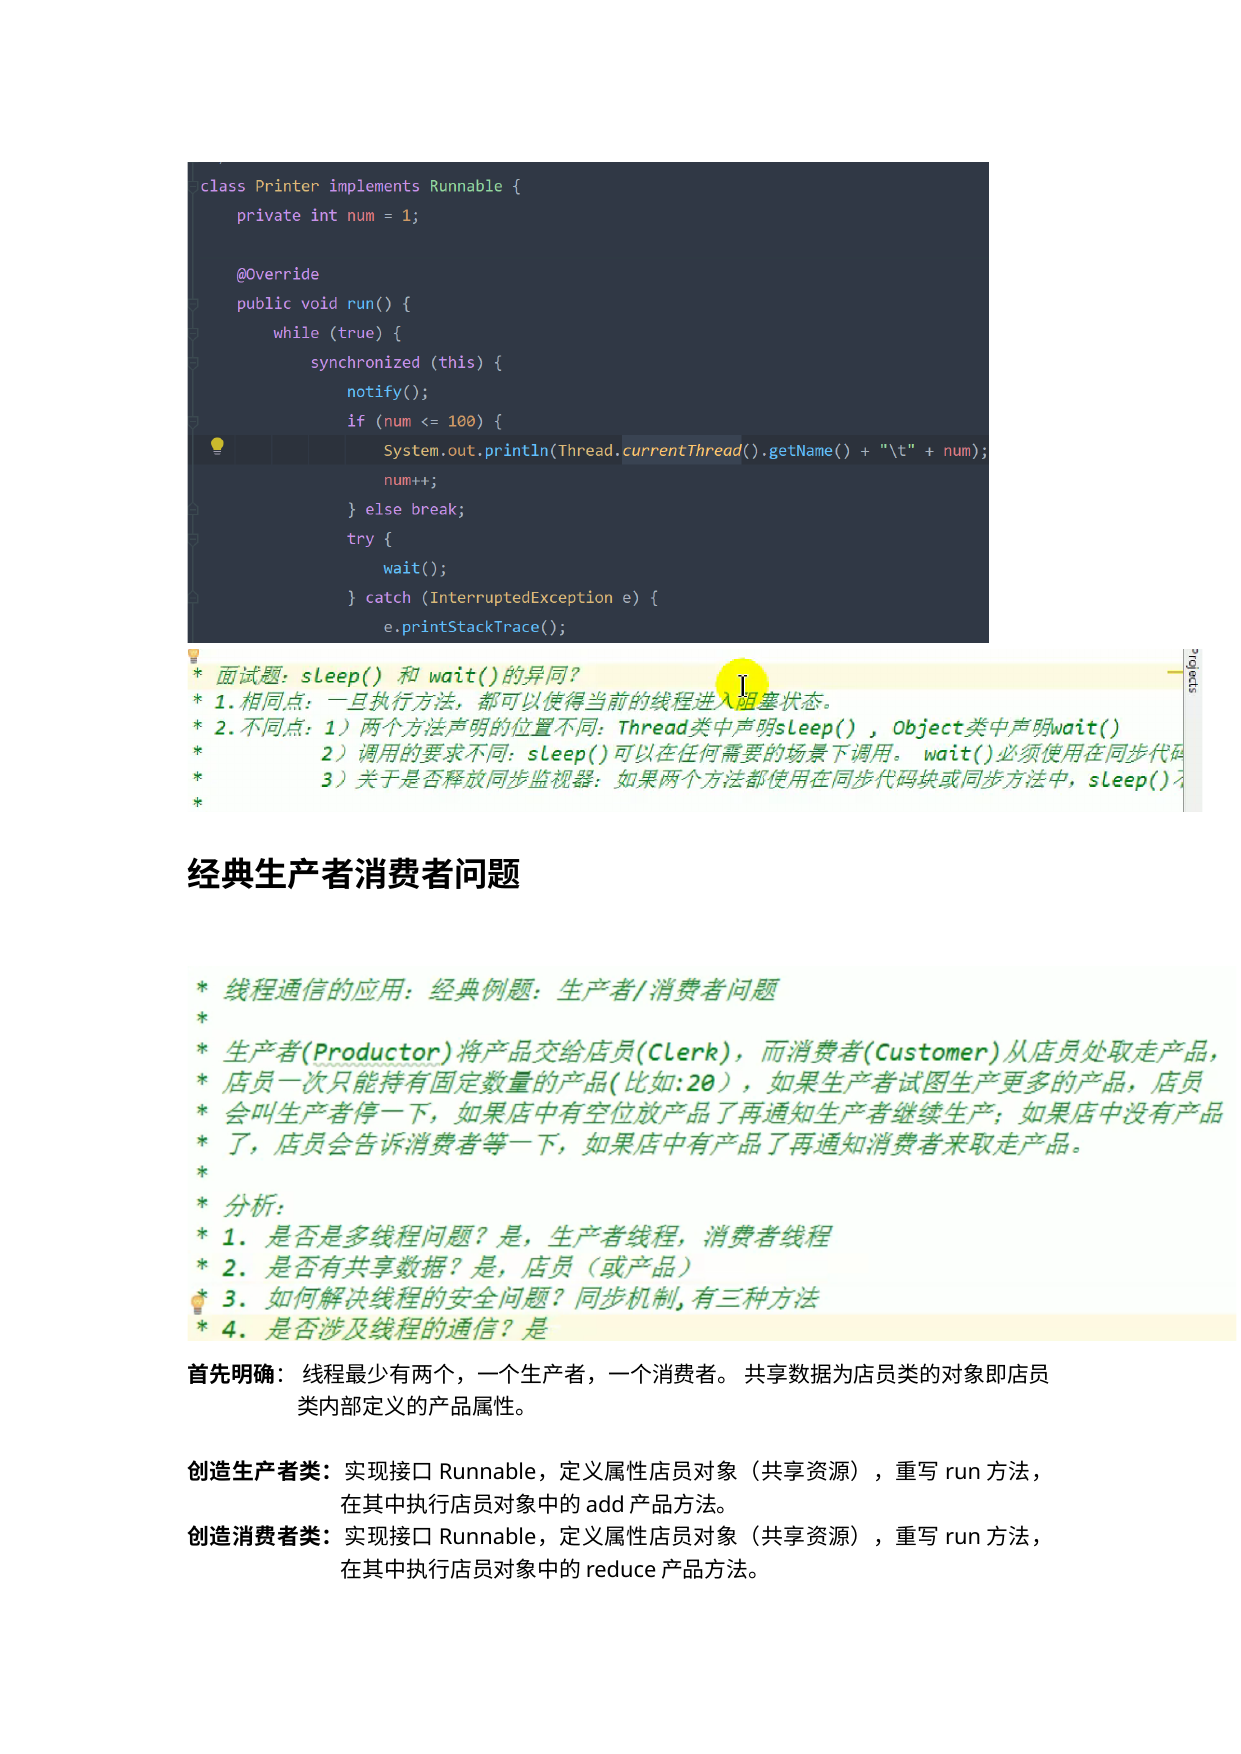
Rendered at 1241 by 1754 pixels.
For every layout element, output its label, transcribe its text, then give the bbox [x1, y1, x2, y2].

subtitle 经典生产者消费者问题 [187, 839, 1053, 904]
picture [187, 966, 1237, 1341]
text 首先明确： 线程最少有两个，一个生产者，一个消费者。 共享数据为店员类的对象即店员类内部定义的产品属性。 [187, 1356, 1053, 1421]
picture [187, 649, 1203, 812]
text 创造生产者类：实现接口Runnable，定义属性店员对象（共享资源），重写run方法，在其中执行店员对象中的add产品方法。 [187, 1454, 1053, 1519]
picture [187, 162, 989, 643]
text 创造消费者类：实现接口Runnable，定义属性店员对象（共享资源），重写run方法，在其中执行店员对象中的reduce产品方法。 [187, 1519, 1053, 1584]
